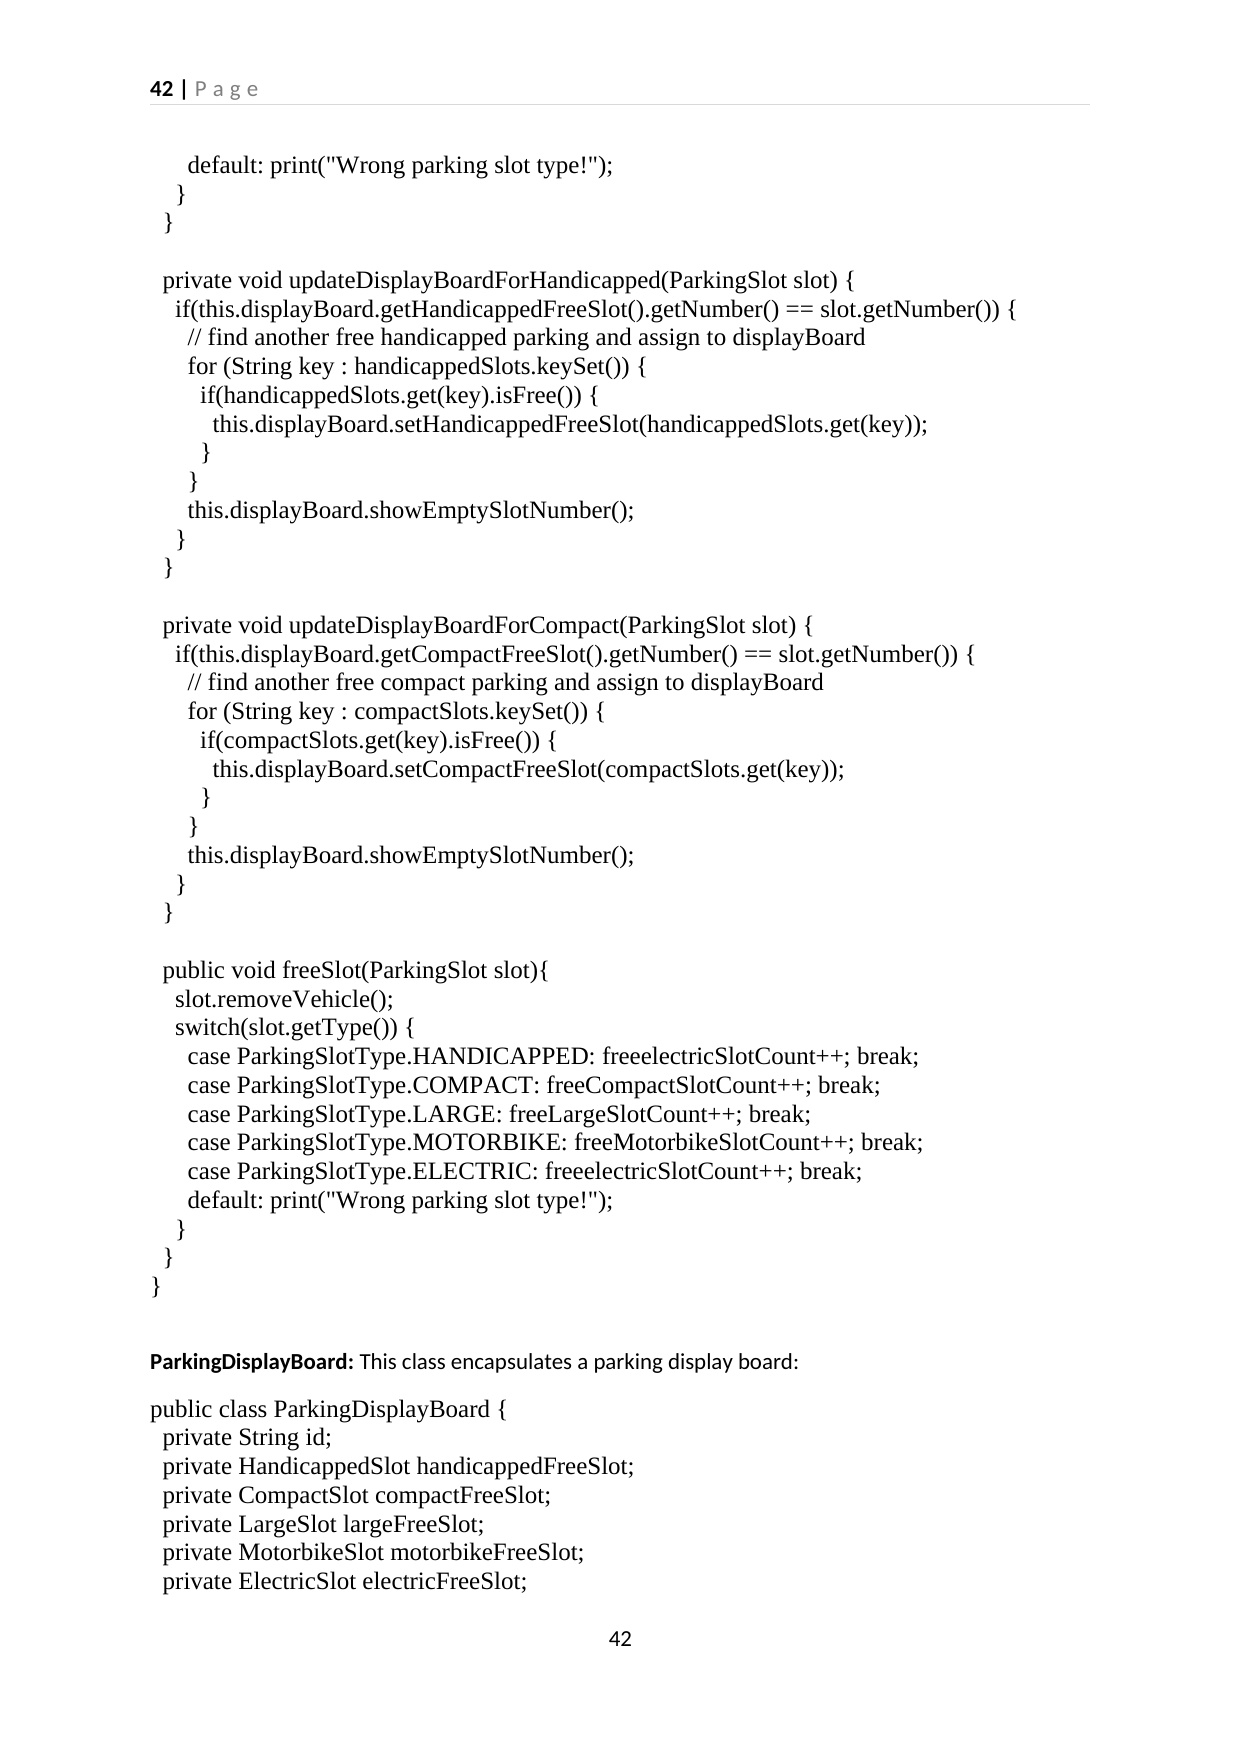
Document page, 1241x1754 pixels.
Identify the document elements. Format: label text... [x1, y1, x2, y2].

text switch(slot.getType()) { [150, 1012, 1090, 1041]
text } [150, 466, 1090, 495]
text } [150, 552, 1090, 581]
text slot.removeVehicle(); [150, 984, 1090, 1012]
text } [150, 1214, 1090, 1242]
text case ParkingSlotType.ELECTRIC: freeelectricSlotCount++; break; [150, 1156, 1090, 1185]
text private LargeSlot largeFreeSlot; [150, 1509, 1090, 1537]
text } [150, 524, 1090, 552]
text if(this.displayBoard.getHandicappedFreeSlot().getNumber() == slot.getNumber()) { [150, 294, 1090, 322]
text private void updateDisplayBoardForHandicapped(ParkingSlot slot) { [150, 265, 1090, 294]
text this.displayBoard.showEmptySlotNumber(); [150, 840, 1090, 869]
text if(compactSlots.get(key).isFree()) { [150, 725, 1090, 754]
text private String id; [150, 1422, 1090, 1451]
text } [150, 811, 1090, 840]
text if(this.displayBoard.getCompactFreeSlot().getNumber() == slot.getNumber()) { [150, 639, 1090, 667]
text this.displayBoard.setHandicappedFreeSlot(handicappedSlots.get(key)); [150, 409, 1090, 437]
text default: print("Wrong parking slot type!"); [150, 150, 1090, 179]
text // find another free compact parking and assign to displayBoard [150, 667, 1090, 696]
text if(handicappedSlots.get(key).isFree()) { [150, 380, 1090, 409]
text this.displayBoard.setCompactFreeSlot(compactSlots.get(key)); [150, 754, 1090, 782]
text } [150, 897, 1090, 926]
text private void updateDisplayBoardForCompact(ParkingSlot slot) { [150, 610, 1090, 639]
text } [150, 1242, 1090, 1271]
text private CompactSlot compactFreeSlot; [150, 1480, 1090, 1509]
text // find another free handicapped parking and assign to displayBoard [150, 322, 1090, 351]
text } [150, 437, 1090, 466]
text private MotorbikeSlot motorbikeFreeSlot; [150, 1537, 1090, 1566]
text } [150, 869, 1090, 897]
text case ParkingSlotType.MOTORBIKE: freeMotorbikeSlotCount++; break; [150, 1127, 1090, 1156]
text public class ParkingDisplayBoard { [150, 1394, 1090, 1422]
text } [150, 179, 1090, 207]
text case ParkingSlotType.COMPACT: freeCompactSlotCount++; break; [150, 1070, 1090, 1099]
text for (String key : handicappedSlots.keySet()) { [150, 351, 1090, 380]
text public void freeSlot(ParkingSlot slot){ [150, 955, 1090, 984]
text } [150, 207, 1090, 236]
text } [150, 782, 1090, 811]
text for (String key : compactSlots.keySet()) { [150, 696, 1090, 725]
text private HandicappedSlot handicappedFreeSlot; [150, 1451, 1090, 1480]
text } [150, 1271, 1090, 1300]
text private ElectricSlot electricFreeSlot; [150, 1566, 1090, 1595]
text case ParkingSlotType.HANDICAPPED: freeelectricSlotCount++; break; [150, 1041, 1090, 1070]
text default: print("Wrong parking slot type!"); [150, 1185, 1090, 1214]
text this.displayBoard.showEmptySlotNumber(); [150, 495, 1090, 524]
text case ParkingSlotType.LARGE: freeLargeSlotCount++; break; [150, 1099, 1090, 1127]
text ParkingDisplayBoard: This class encapsulates a parking display board: [150, 1347, 1090, 1375]
